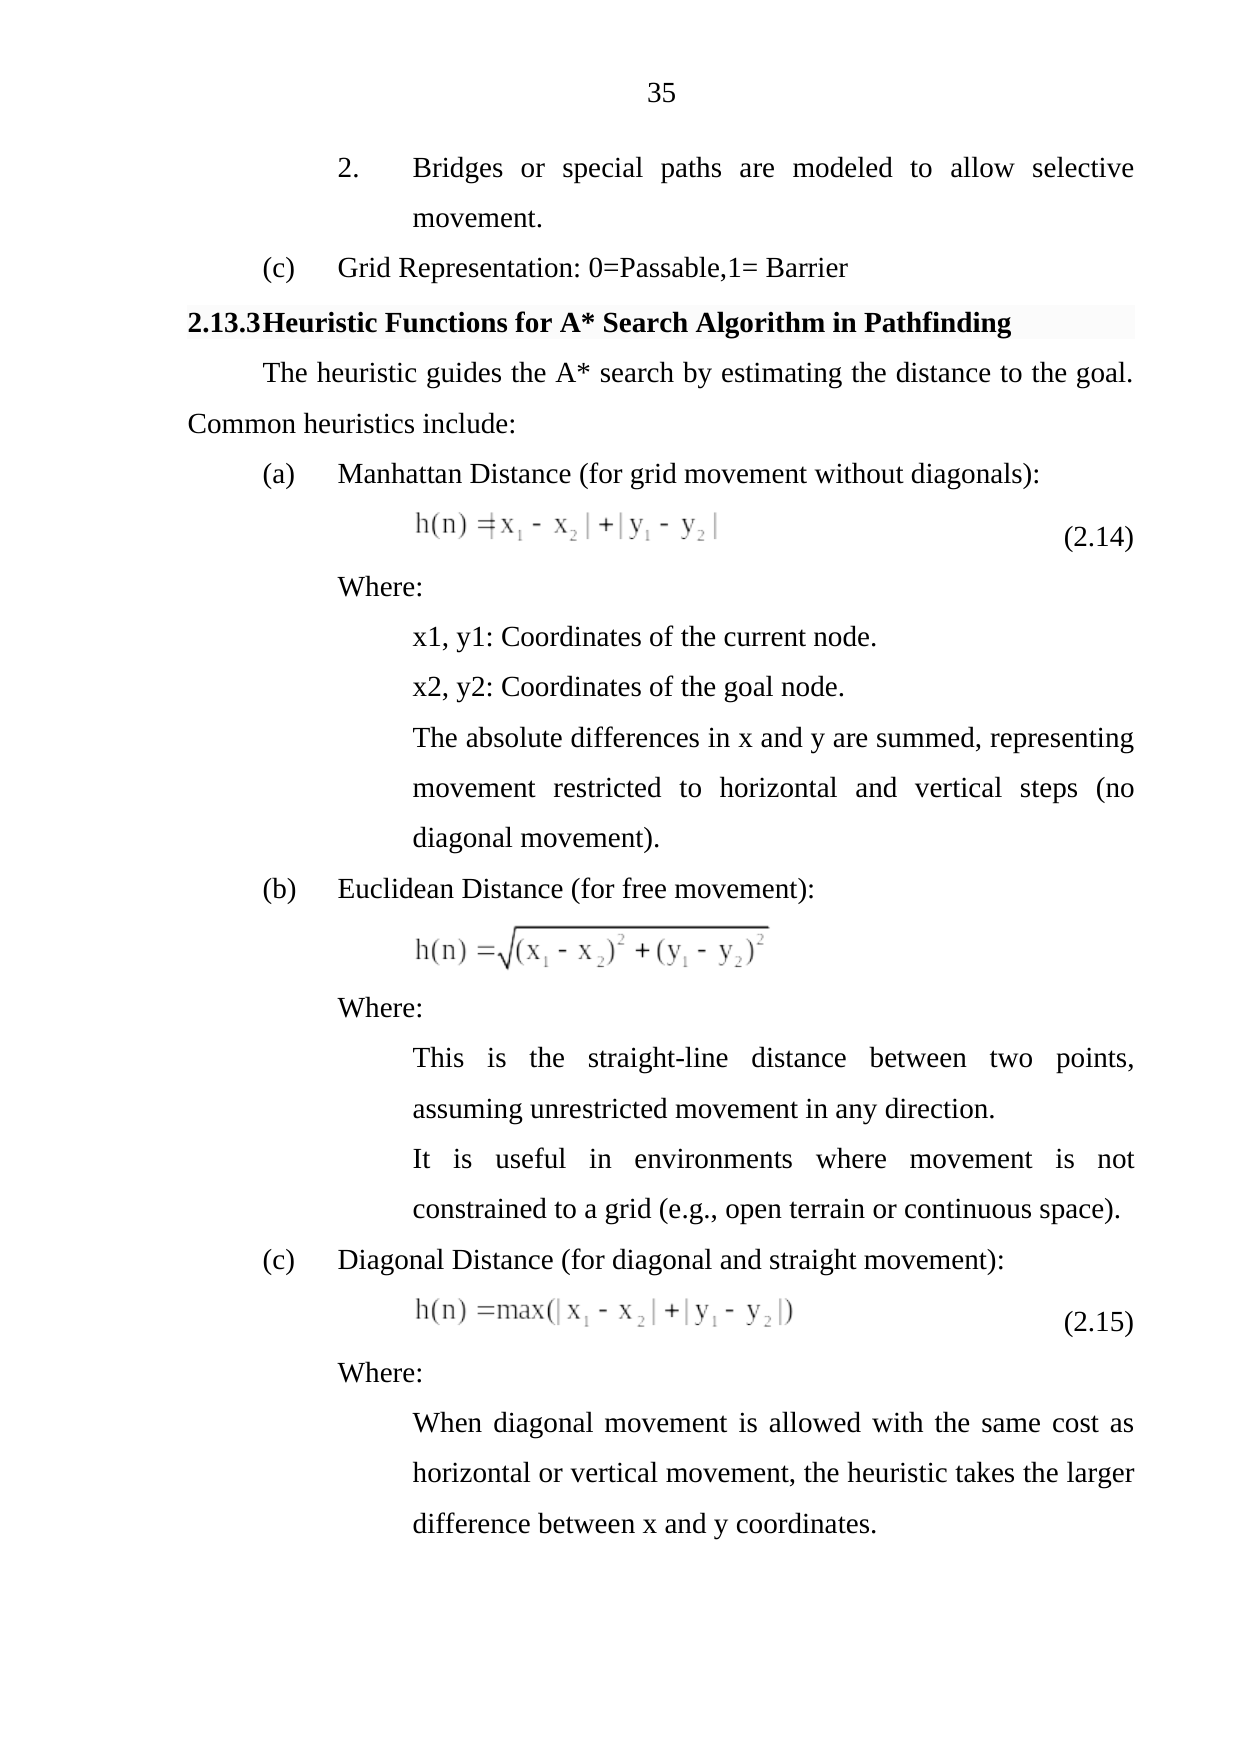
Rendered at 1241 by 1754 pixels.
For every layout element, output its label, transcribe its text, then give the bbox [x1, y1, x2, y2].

text The heuristic guides the A* search by estimating the distance to the goal. Common heuristics include: [187, 355, 1135, 439]
text It is useful in environments where movement is not constrained to a grid (e.g., open terrain or continuous space). [412, 1141, 1135, 1225]
list Euclidean Distance (for free movement): [262, 871, 1135, 904]
text x1​, y1​: Coordinates of the current node. [412, 619, 1135, 653]
list Grid Representation: 0=Passable,1= Barrier [262, 251, 1135, 284]
text x2, y2​: Coordinates of the goal node. [412, 669, 1135, 703]
text The absolute differences in x and y are summed, representing movement restricted to horizontal and vertical steps (no diagonal movement). [412, 720, 1135, 854]
text Where: [337, 569, 1135, 602]
list Bridges or special paths are modeled to allow selective movement. [337, 150, 1135, 234]
list Diagonal Distance (for diagonal and straight movement): [262, 1242, 1135, 1275]
text This is the straight-line distance between two points, assuming unrestricted movement in any direction. [412, 1041, 1135, 1124]
list Manhattan Distance (for grid movement without diagonals): [262, 456, 1135, 489]
text Where: [337, 1355, 1135, 1388]
text When diagonal movement is allowed with the same cost as horizontal or vertical movement, the heuristic takes the larger difference between x and y coordinates. [412, 1405, 1135, 1539]
text (2.15) [337, 1292, 1135, 1338]
subtitle 2.13.3 Heuristic Functions for A* Search Algorithm in Pathfinding [187, 305, 1135, 339]
text (2.14) [337, 506, 1135, 552]
text Where: [337, 990, 1135, 1024]
